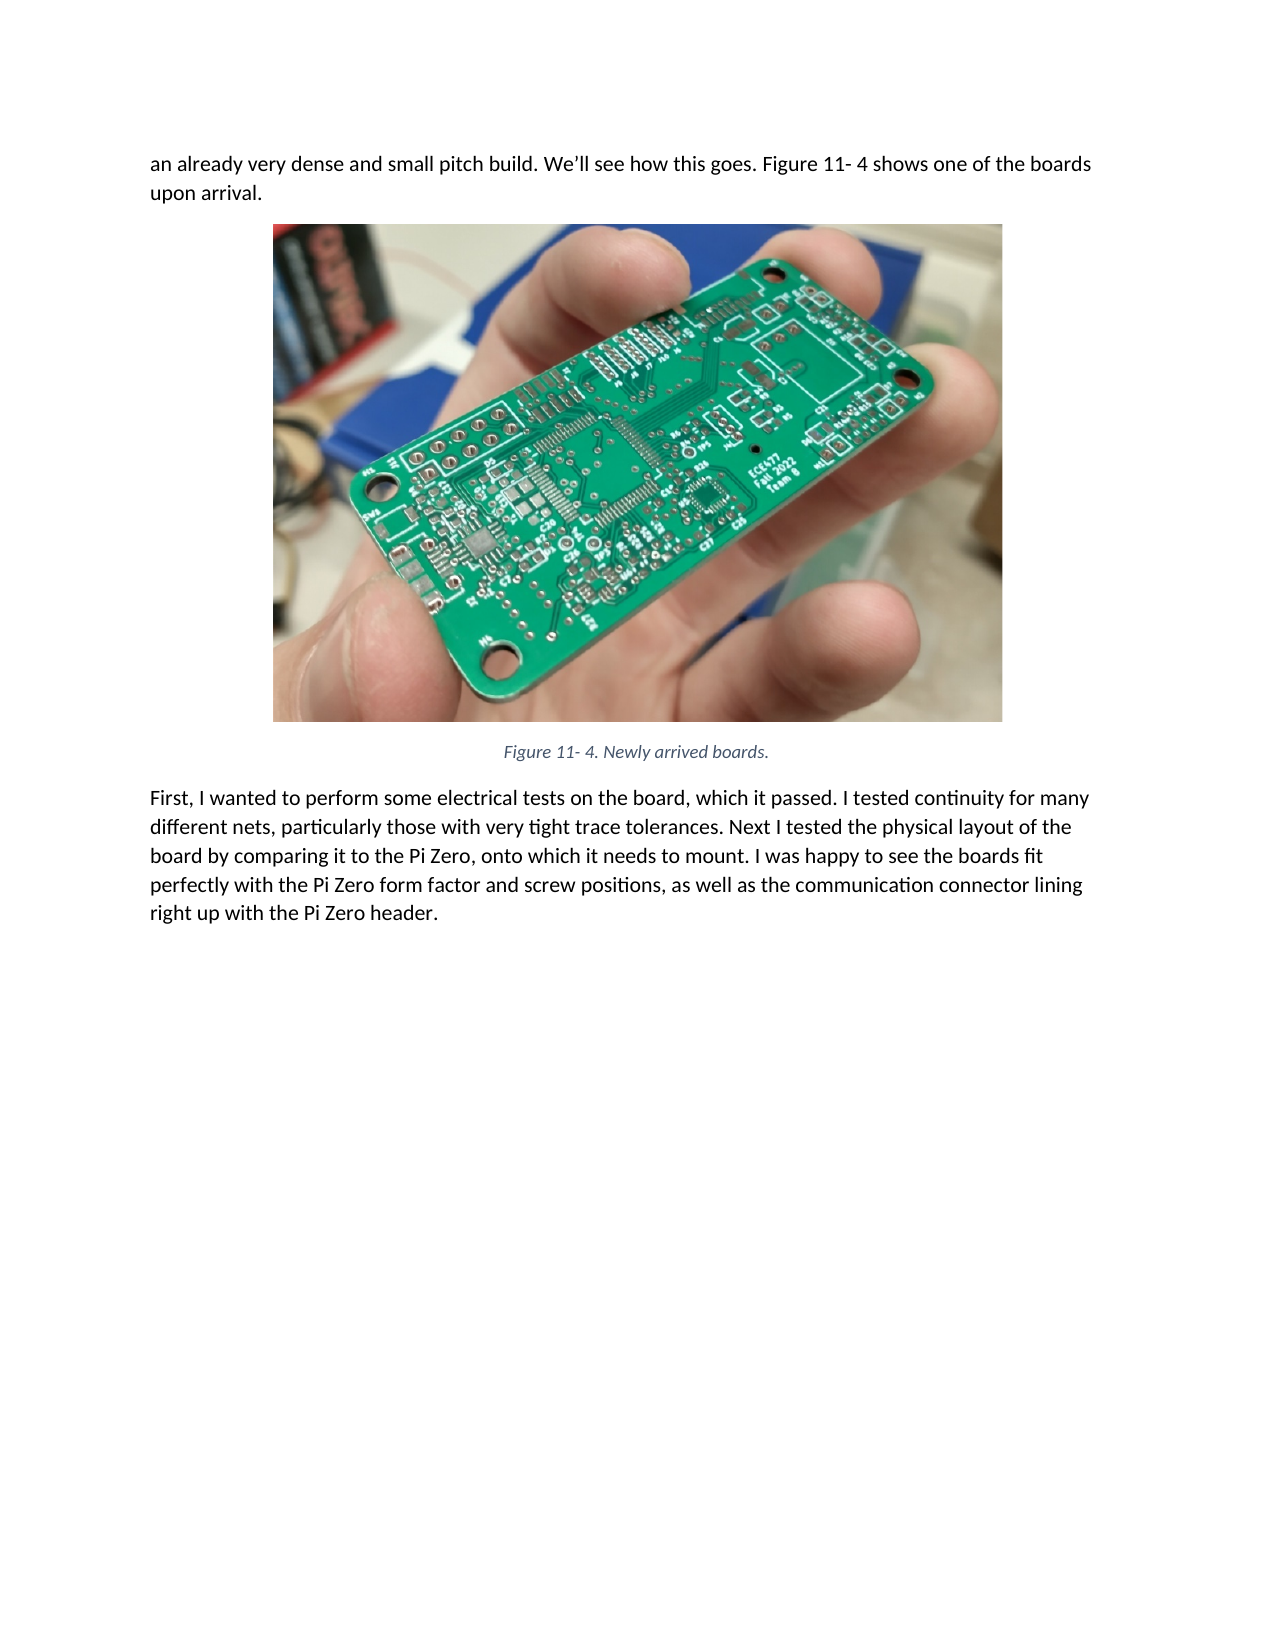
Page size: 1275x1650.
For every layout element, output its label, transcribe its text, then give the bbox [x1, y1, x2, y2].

text Figure 11- 4. Newly arrived boards. [150, 741, 1125, 764]
picture [273, 224, 1002, 722]
text First, I wanted to perform some electrical tests on the board, which it passed. I tested continuity for many different nets, particularly those with very tight trace tolerances. Next I tested the physical layout of the board by comparing it to the Pi Zero, onto which it needs to mount. I was happy to see the boards fit perfectly with the Pi Zero form factor and screw positions, as well as the communication connector lining right up with the Pi Zero header. [150, 784, 1125, 926]
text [150, 150, 1125, 205]
